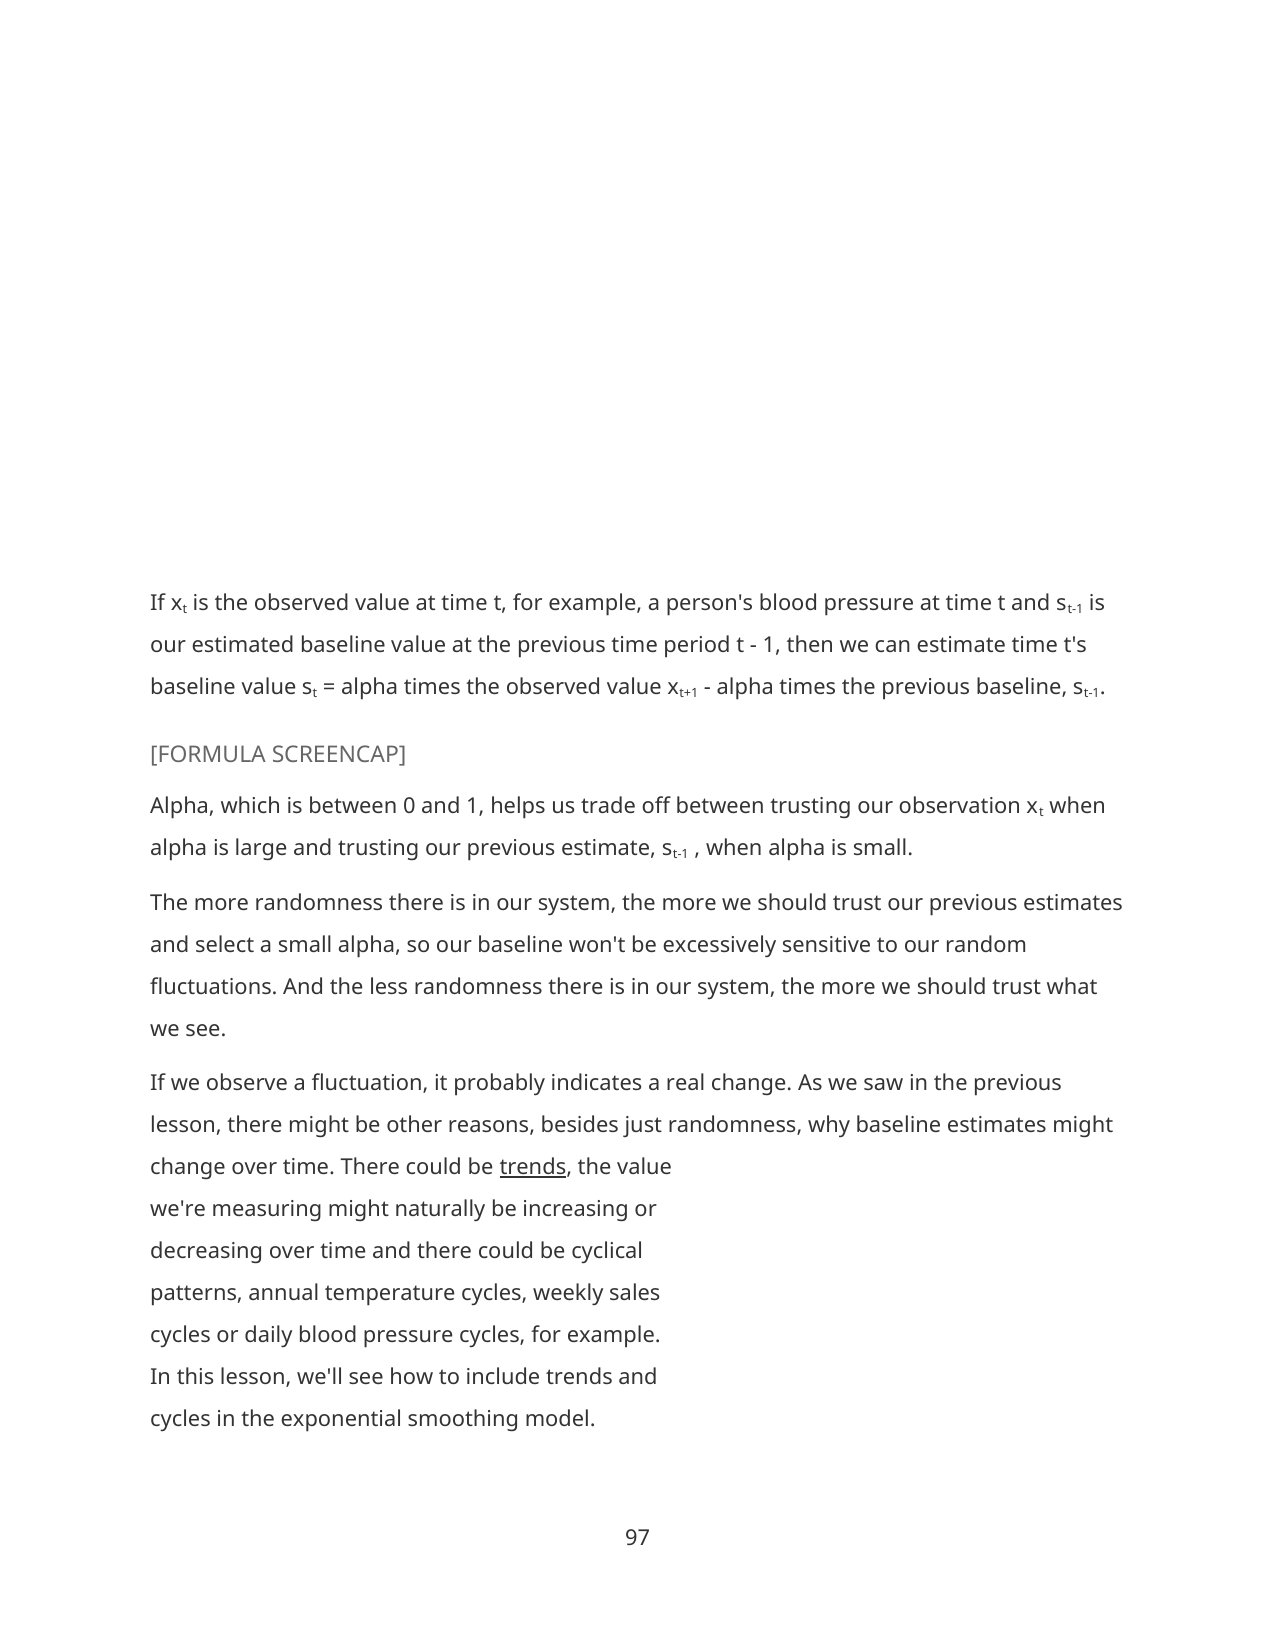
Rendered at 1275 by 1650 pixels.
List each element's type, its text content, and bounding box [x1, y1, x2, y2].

subtitle [FORMULA SCREENCAP] [150, 738, 1125, 769]
text The more randomness there is in our system, the more we should trust our previous estimates and select a small alpha, so our baseline won't be excessively sensitive to our random fluctuations. And the less randomness there is in our system, the more we should trust what we see. [150, 887, 1125, 1042]
text If xt is the observed value at time t, for example, a person's blood pressure at time t and st-1 is our estimated baseline value at the previous time period t - 1, then we can estimate time t's baseline value st = alpha times the observed value xt+1 - alpha times the previous baseline, st-1. [150, 587, 1125, 701]
text Alpha, which is between 0 and 1, helps us trade off between trusting our observation xt when alpha is large and trusting our previous estimate, st-1 , when alpha is small. [150, 790, 1125, 862]
text If we observe a fluctuation, it probably indicates a real change. As we saw in the previous lesson, there might be other reasons, besides just randomness, why baseline estimates might change over time. There could be trends, the value we're measuring might naturally be increasing or decreasing over time and there could be cyclical patterns, annual temperature cycles, weekly sales cycles or daily blood pressure cycles, for example. In this lesson, we'll see how to include trends and cycles in the exponential smoothing model. [150, 1067, 1125, 1433]
